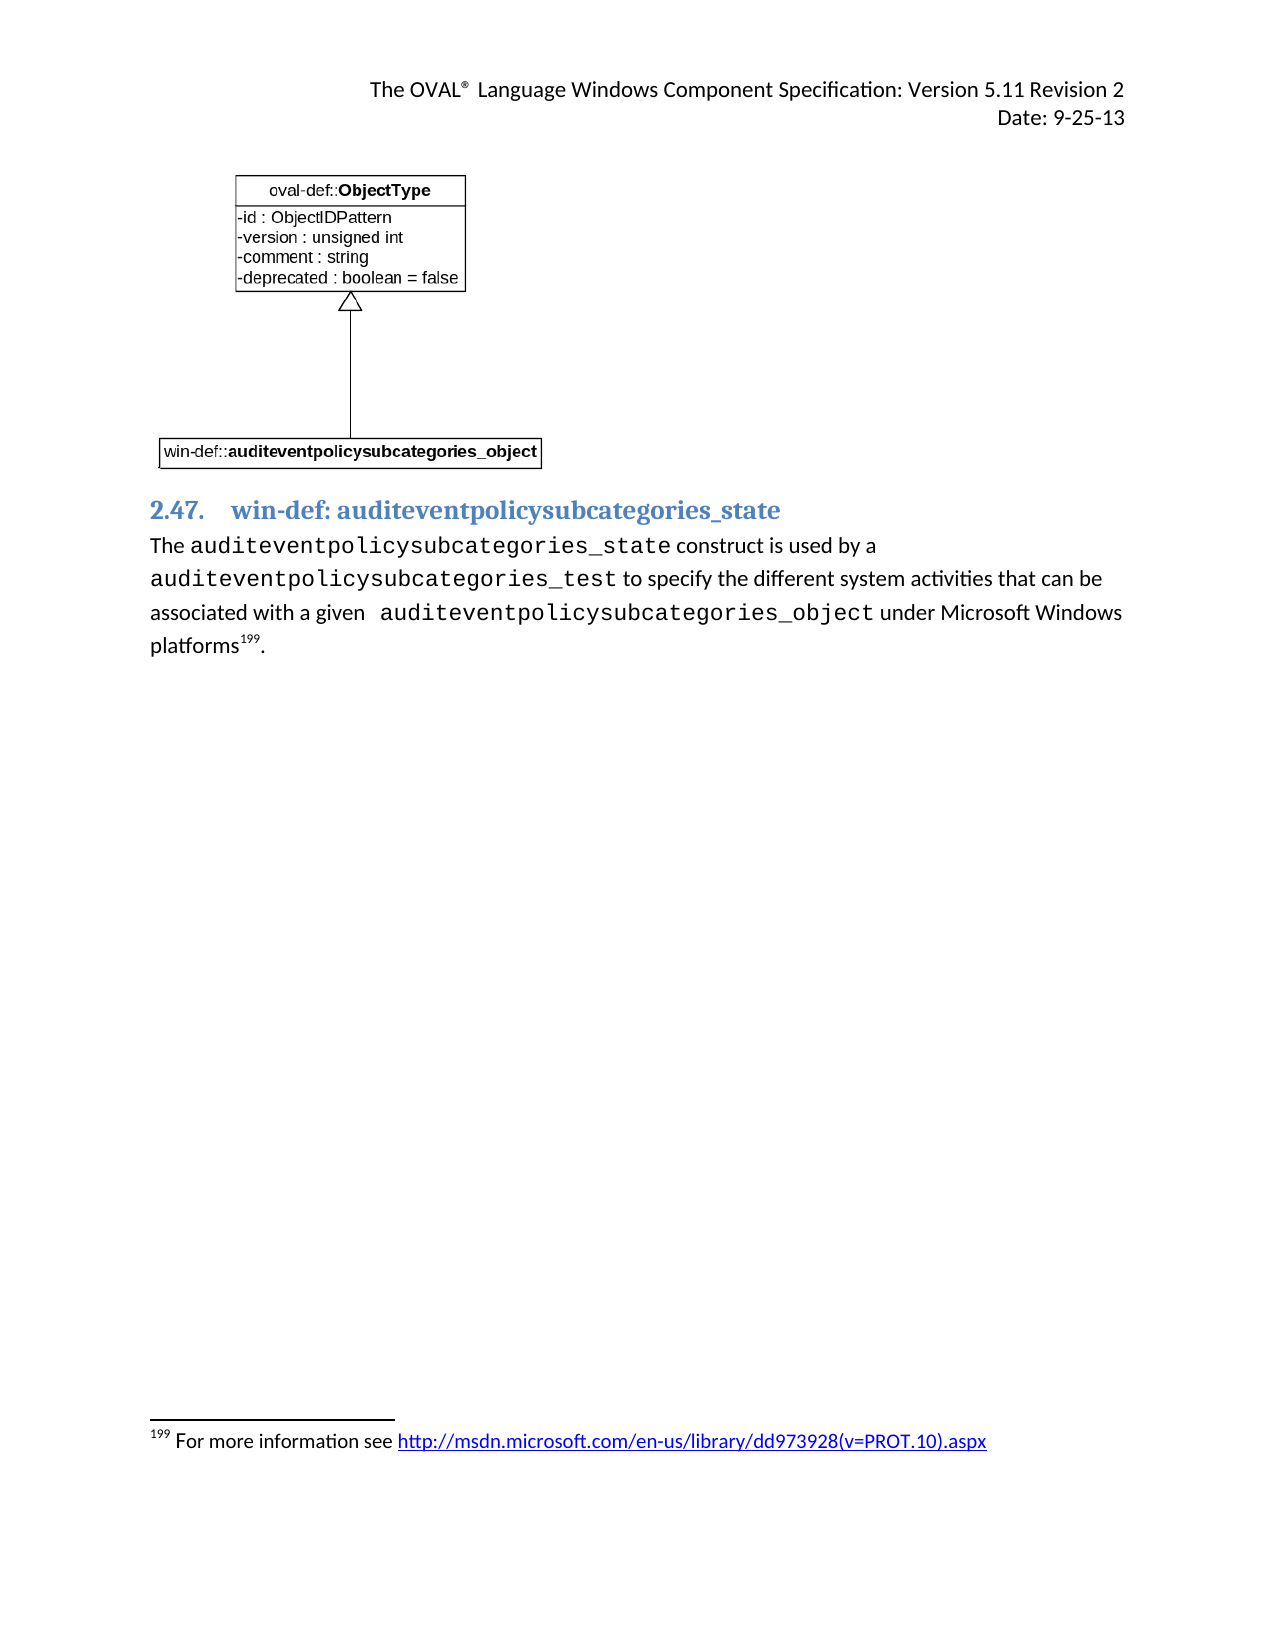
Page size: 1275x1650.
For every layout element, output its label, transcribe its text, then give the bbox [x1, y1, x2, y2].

text The auditeventpolicysubcategories_state construct is used by a auditeventpolicysubcategories_test to specify the different system activities that can be associated with a given auditeventpolicysubcategories_object under Microsoft Windows platforms. [150, 531, 1125, 659]
subtitle win-def: auditeventpolicysubcategories_state [150, 495, 1125, 526]
